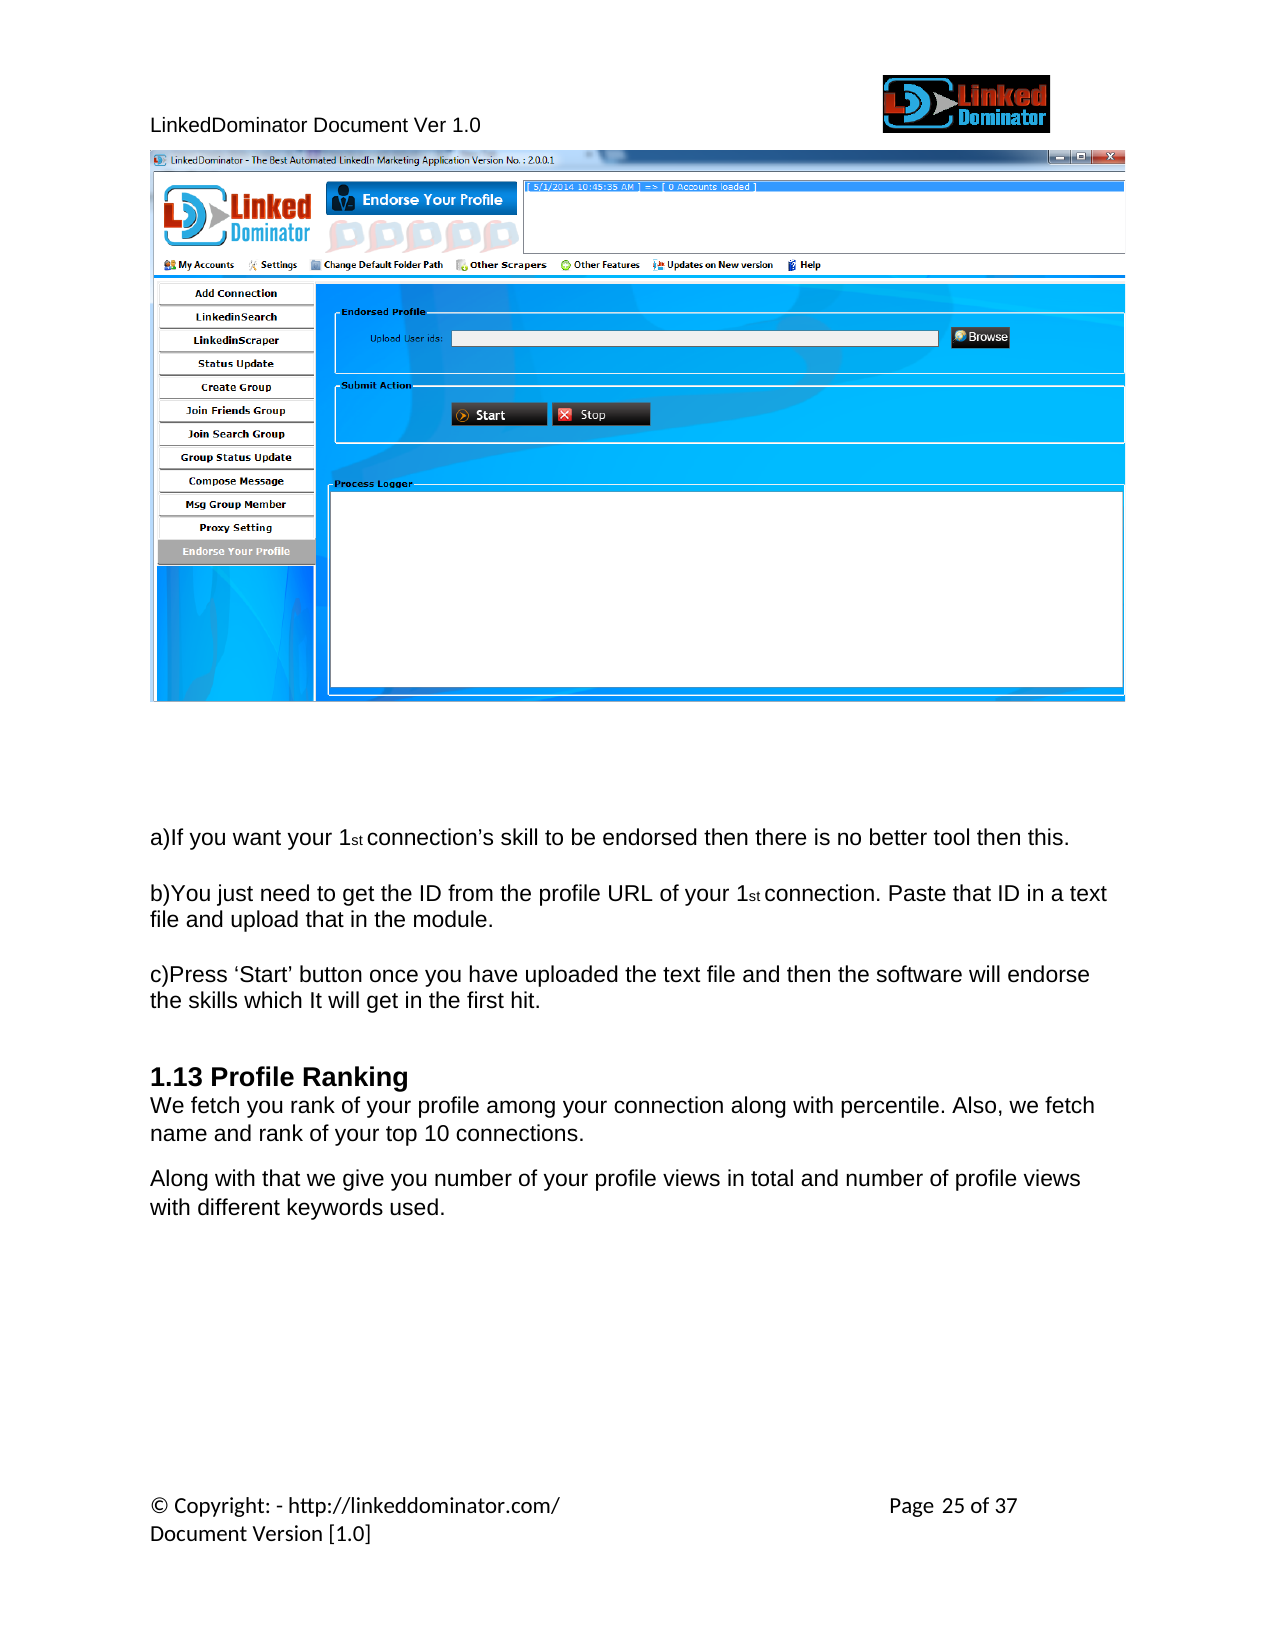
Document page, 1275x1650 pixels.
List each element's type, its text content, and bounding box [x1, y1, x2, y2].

text Along with that we give you number of your profile views in total and number of profile views with different keywords used. [150, 1165, 1125, 1220]
text b)You just need to get the ID from the profile URL of your 1st connection. Paste that ID in a text file and upload that in the module. [150, 879, 1125, 932]
text c)Press ‘Start’ button once you have uploaded the text file and then the software will endorse the skills which It will get in the first hit. [150, 961, 1125, 1014]
text 1.13 Profile Ranking [150, 1061, 1125, 1092]
text We fetch you rank of your profile among your connection along with percentile. Also, we fetch name and rank of your top 10 connections. [150, 1092, 1125, 1147]
text a)If you want your 1st connection’s skill to be endorsed then there is no better tool then this. [150, 824, 1125, 851]
